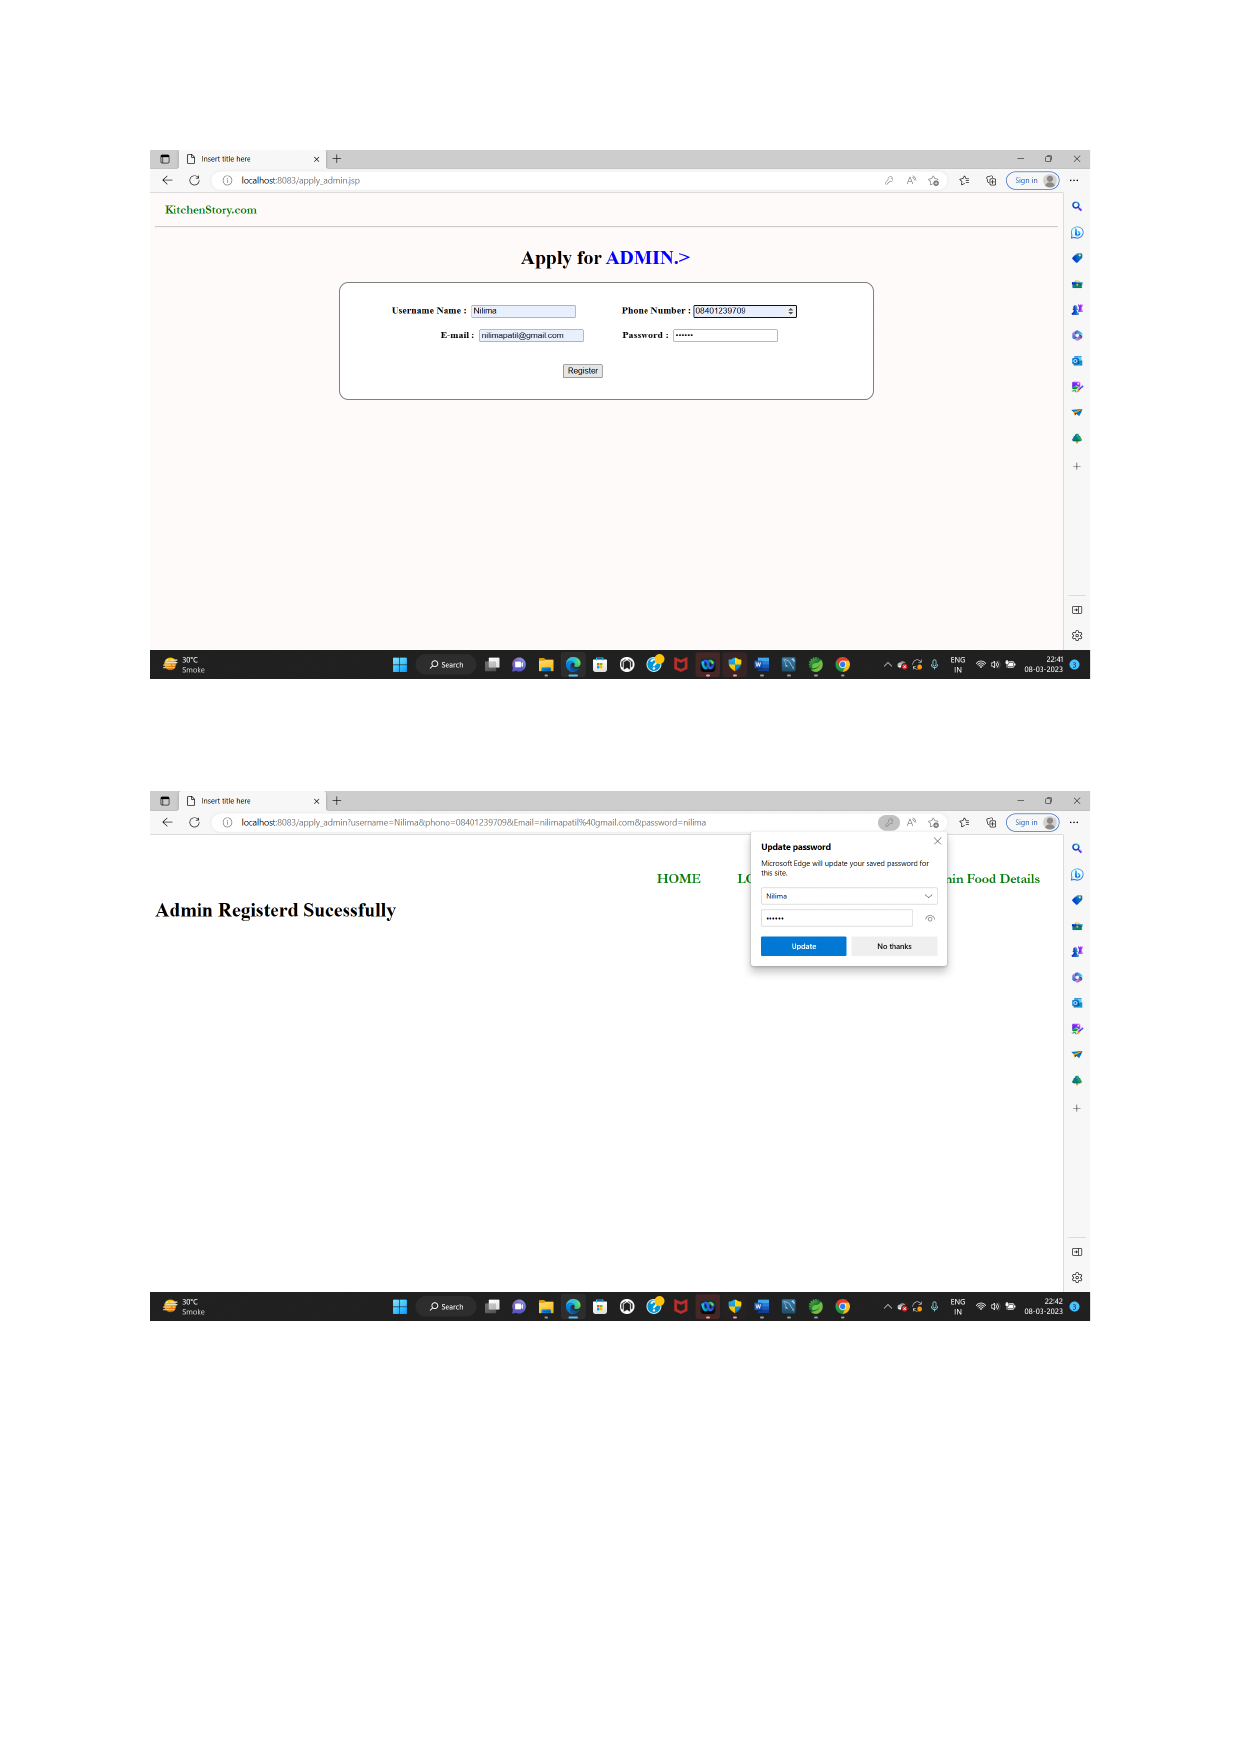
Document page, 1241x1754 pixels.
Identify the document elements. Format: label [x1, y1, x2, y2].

picture [150, 791, 1091, 1321]
picture [150, 150, 1091, 679]
